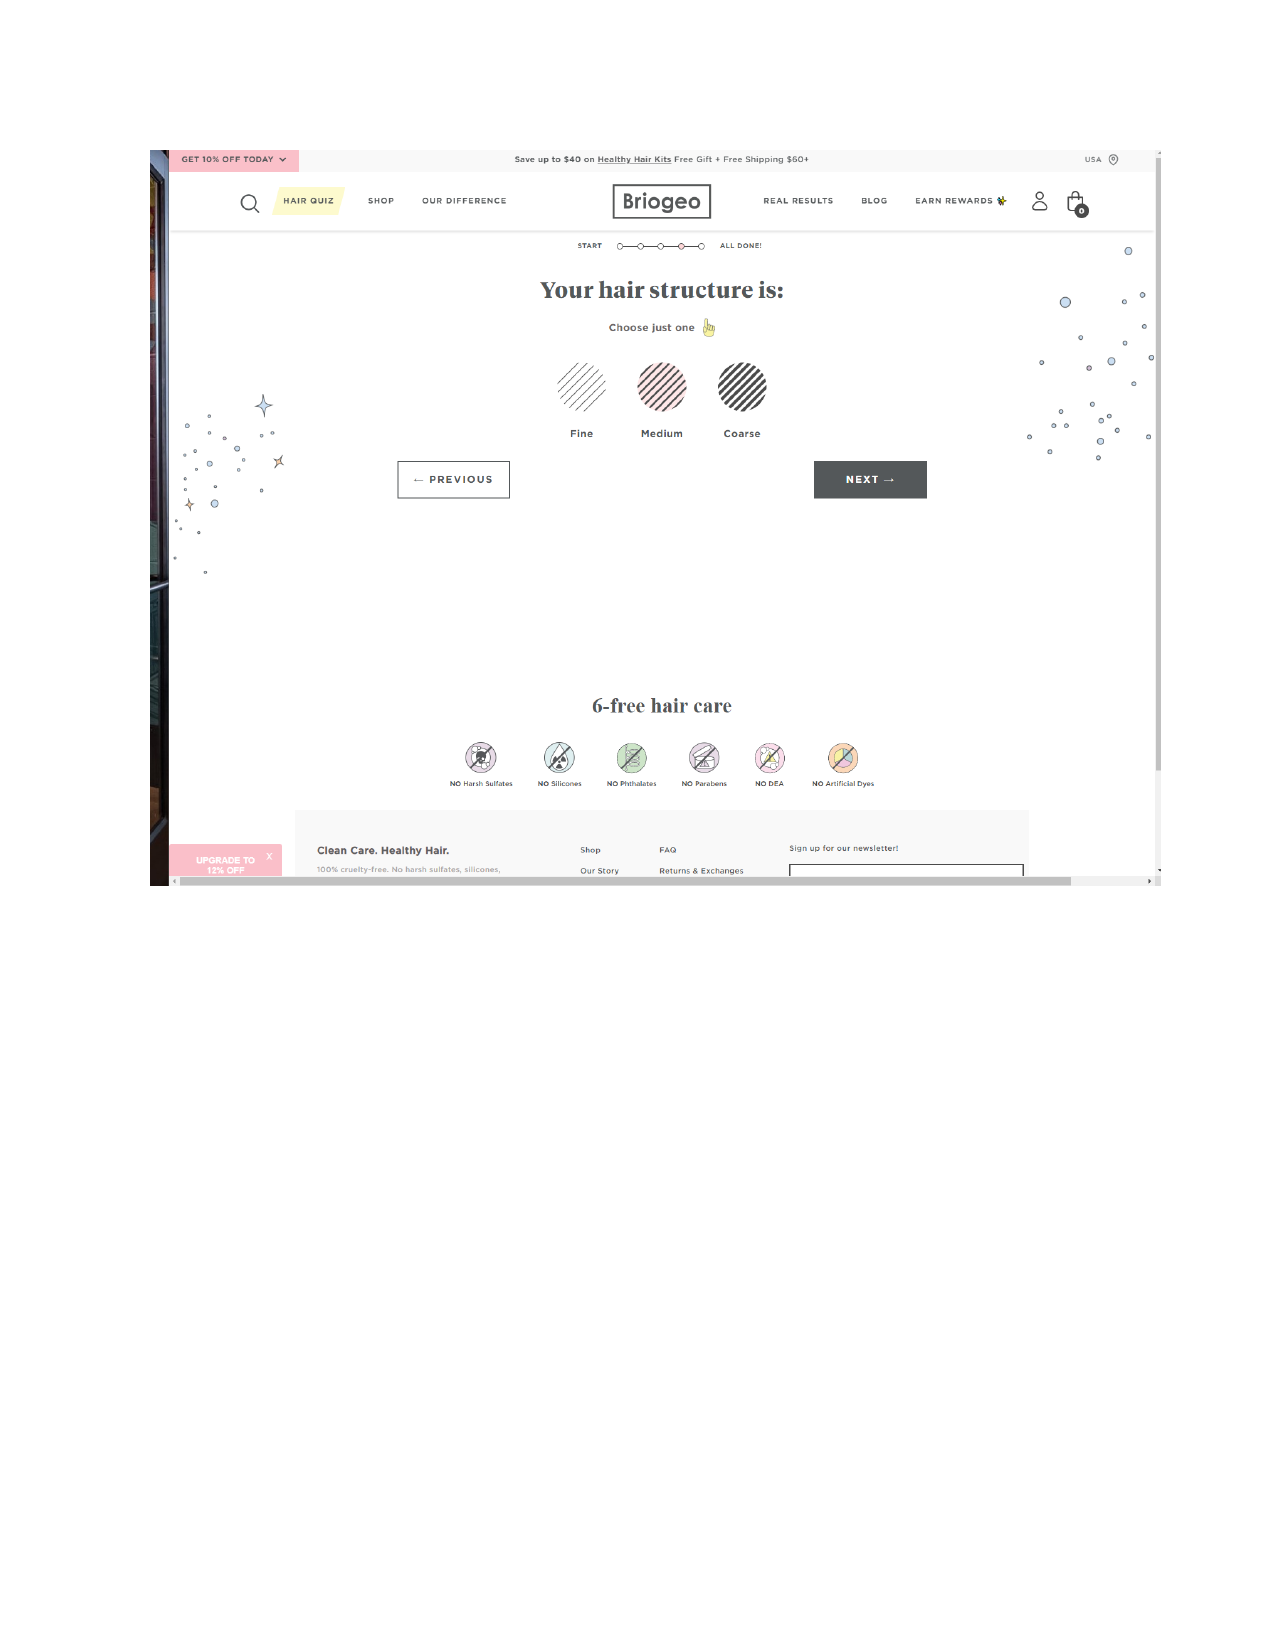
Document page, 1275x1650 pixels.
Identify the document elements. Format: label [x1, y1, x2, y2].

picture [150, 150, 1161, 886]
